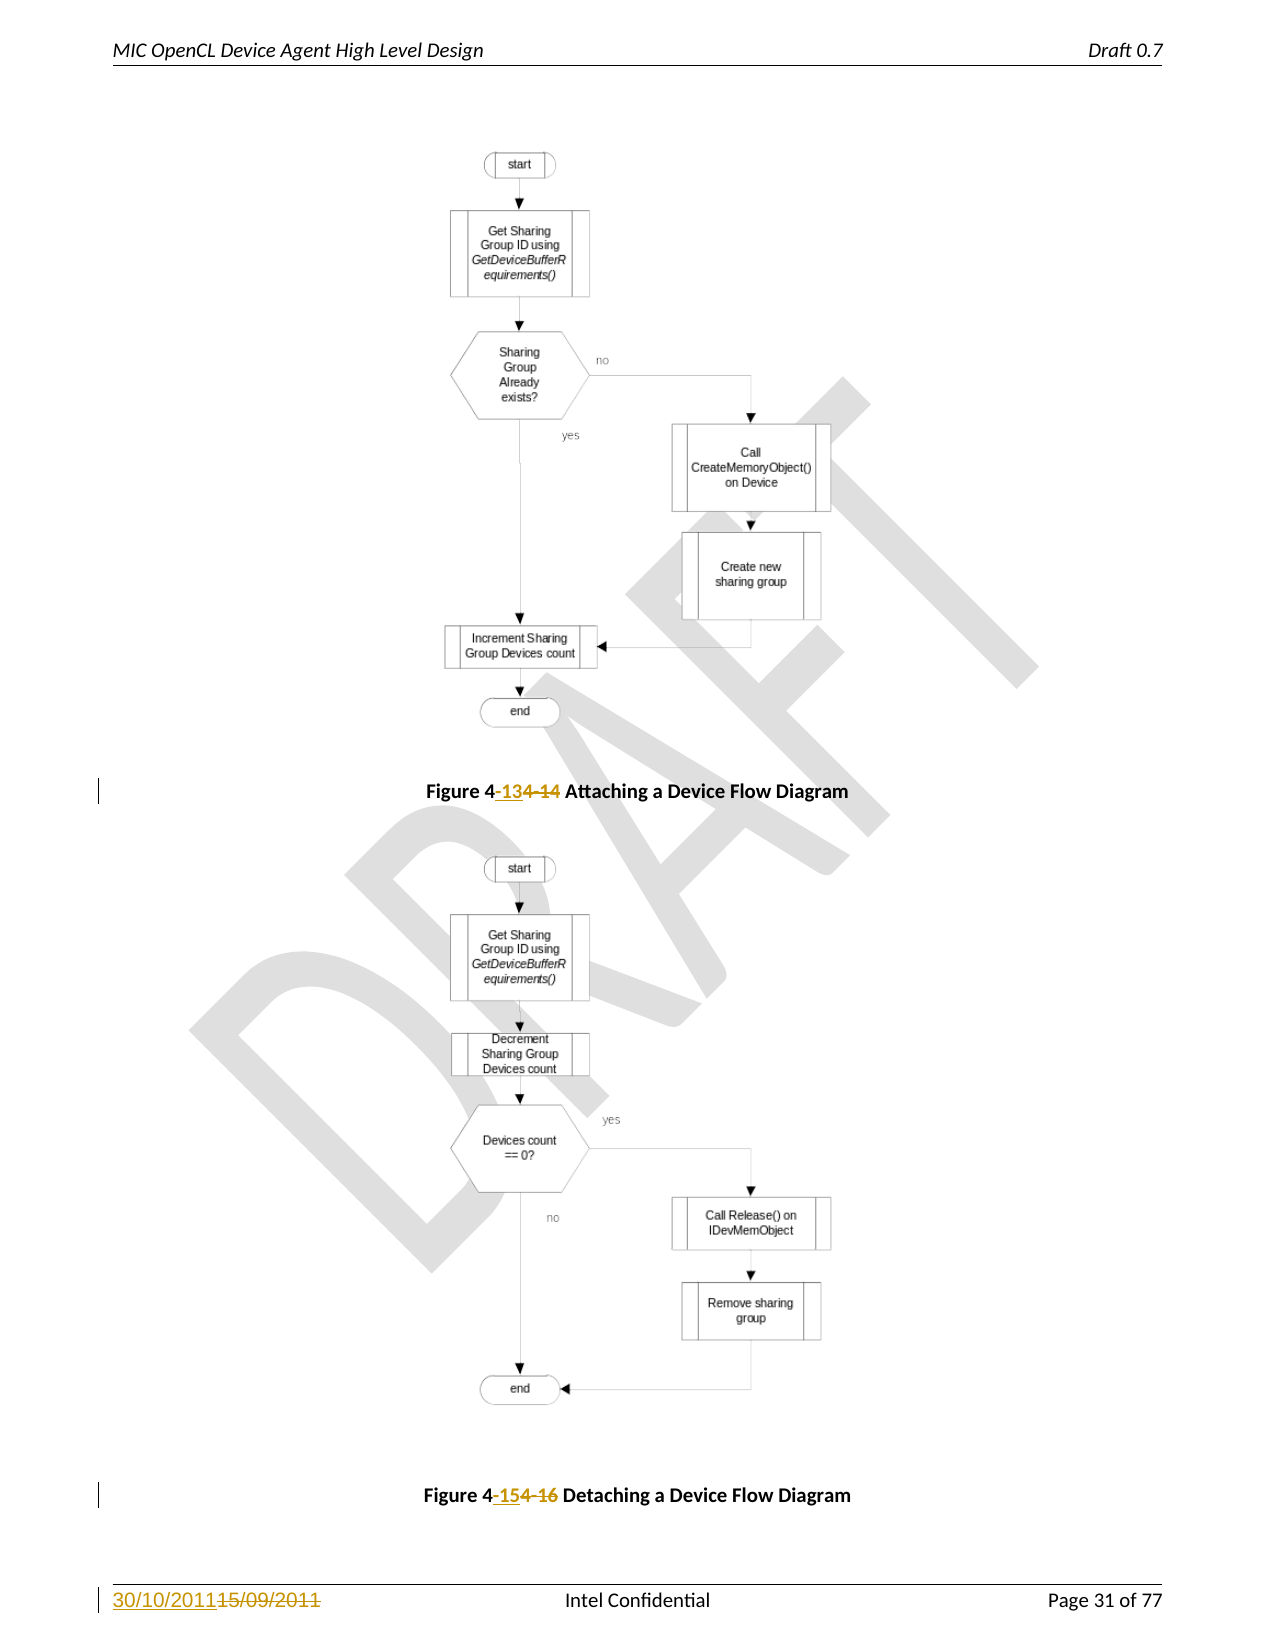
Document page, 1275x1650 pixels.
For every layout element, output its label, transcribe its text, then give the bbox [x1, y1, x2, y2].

text Figure ‎4 Detaching a Device Flow Diagram [112, 1482, 1162, 1508]
text Figure ‎4 Attaching a Device Flow Diagram [112, 778, 1162, 804]
